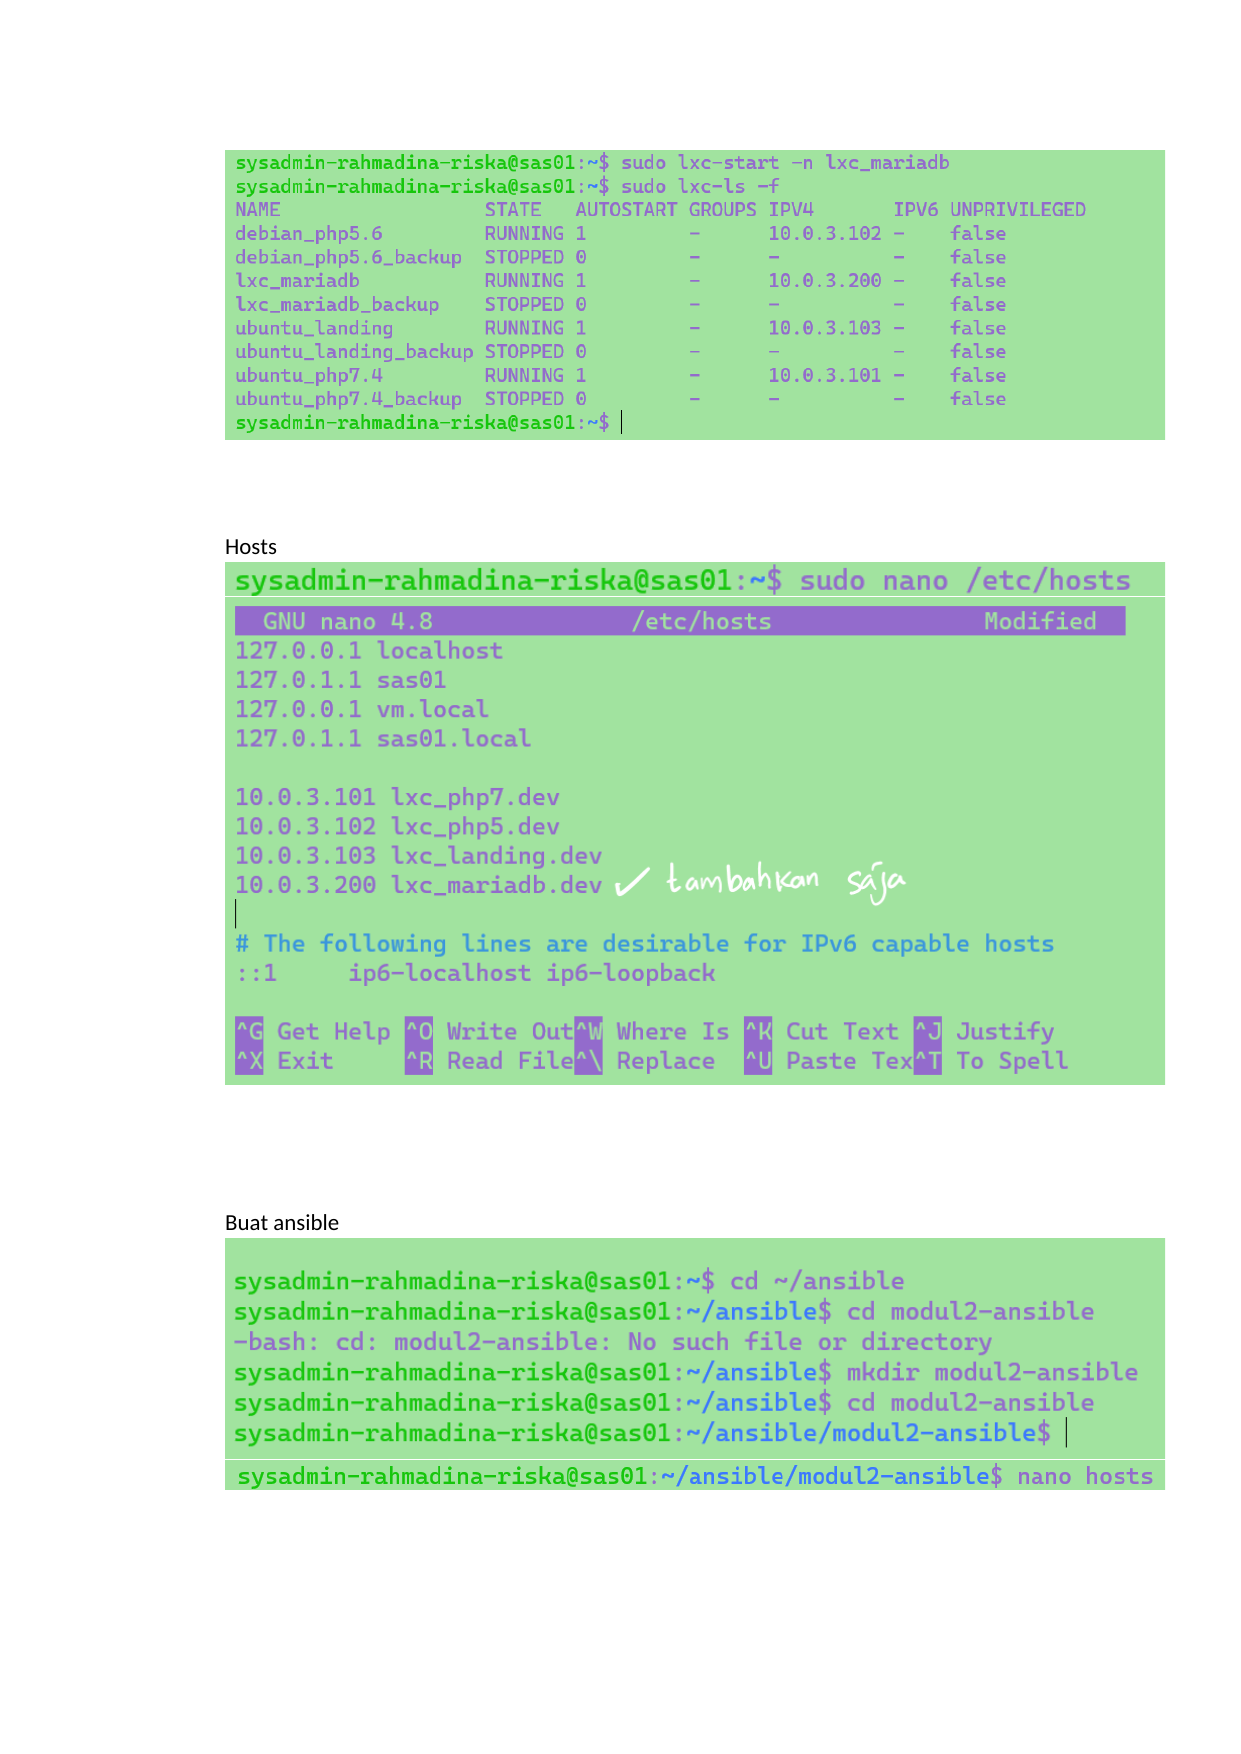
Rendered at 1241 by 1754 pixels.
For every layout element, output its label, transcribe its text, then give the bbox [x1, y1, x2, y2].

picture [225, 150, 1166, 440]
list Buat ansible [225, 1208, 1090, 1236]
picture [225, 1238, 1166, 1459]
picture [225, 562, 1166, 596]
picture [225, 597, 1166, 1085]
picture [225, 1460, 1166, 1490]
list Hosts [225, 532, 1090, 560]
